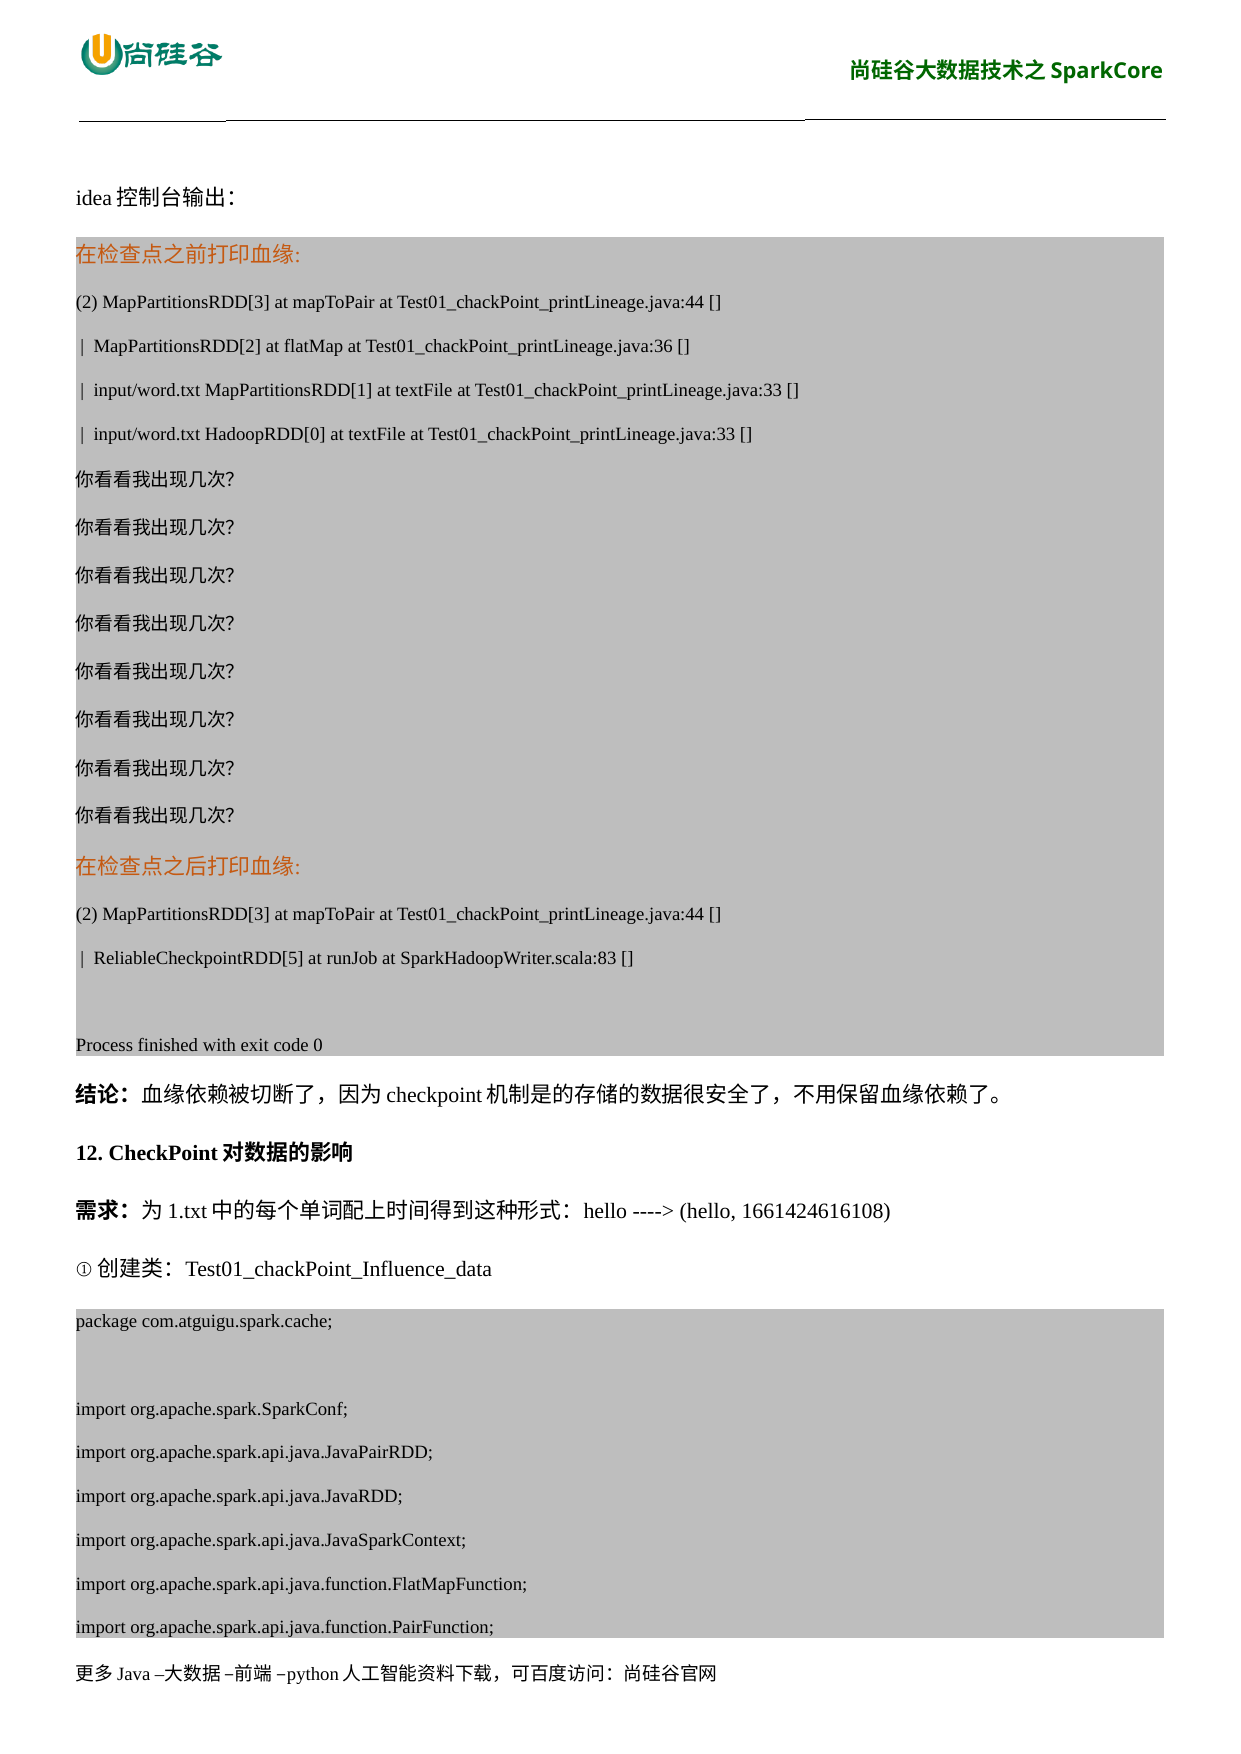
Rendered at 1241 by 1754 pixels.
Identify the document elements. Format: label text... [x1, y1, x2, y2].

text import org.apache.spark.api.java.JavaSparkContext; [76, 1527, 1164, 1550]
text 在检查点之前打印血缘: [76, 237, 1164, 269]
text Process finished with exit code 0 [76, 1033, 1164, 1056]
text 在检查点之后打印血缘: [76, 849, 1164, 881]
text ① 创建类：Test01_chackPoint_Influence_data [76, 1251, 1164, 1283]
text (2) MapPartitionsRDD[3] at mapToPair at Test01_chackPoint_printLineage.java:44 [] [76, 902, 1164, 924]
text idea控制台输出： [76, 179, 1164, 212]
text 你看看我出现几次？ [76, 513, 1164, 540]
text | MapPartitionsRDD[2] at flatMap at Test01_chackPoint_printLineage.java:36 [] [76, 334, 1164, 357]
text 你看看我出现几次？ [76, 801, 1164, 828]
text 你看看我出现几次？ [76, 561, 1164, 588]
text 结论：血缘依赖被切断了，因为checkpoint机制是的存储的数据很安全了，不用保留血缘依赖了。 [76, 1077, 1164, 1109]
text import org.apache.spark.SparkConf; [76, 1396, 1164, 1419]
text (2) MapPartitionsRDD[3] at mapToPair at Test01_chackPoint_printLineage.java:44 [] [76, 290, 1164, 313]
text | input/word.txt MapPartitionsRDD[1] at textFile at Test01_chackPoint_printLineage.java:33 [] [76, 377, 1164, 400]
text 你看看我出现几次？ [76, 657, 1164, 684]
text 你看看我出现几次？ [76, 609, 1164, 636]
text import org.apache.spark.api.java.function.PairFunction; [76, 1615, 1164, 1638]
text import org.apache.spark.api.java.function.FlatMapFunction; [76, 1571, 1164, 1594]
text 12. CheckPoint对数据的影响 [76, 1135, 1164, 1167]
text 需求：为1.txt中的每个单词配上时间得到这种形式：hello ----> (hello, 1661424616108) [76, 1193, 1164, 1225]
text | ReliableCheckpointRDD[5] at runJob at SparkHadoopWriter.scala:83 [] [76, 945, 1164, 968]
text 你看看我出现几次？ [76, 705, 1164, 732]
text | input/word.txt HadoopRDD[0] at textFile at Test01_chackPoint_printLineage.java:33 [] [76, 421, 1164, 444]
text 你看看我出现几次？ [76, 465, 1164, 492]
text package com.atguigu.spark.cache; [76, 1309, 1164, 1332]
text 你看看我出现几次？ [76, 753, 1164, 780]
text import org.apache.spark.api.java.JavaRDD; [76, 1484, 1164, 1507]
text import org.apache.spark.api.java.JavaPairRDD; [76, 1440, 1164, 1463]
